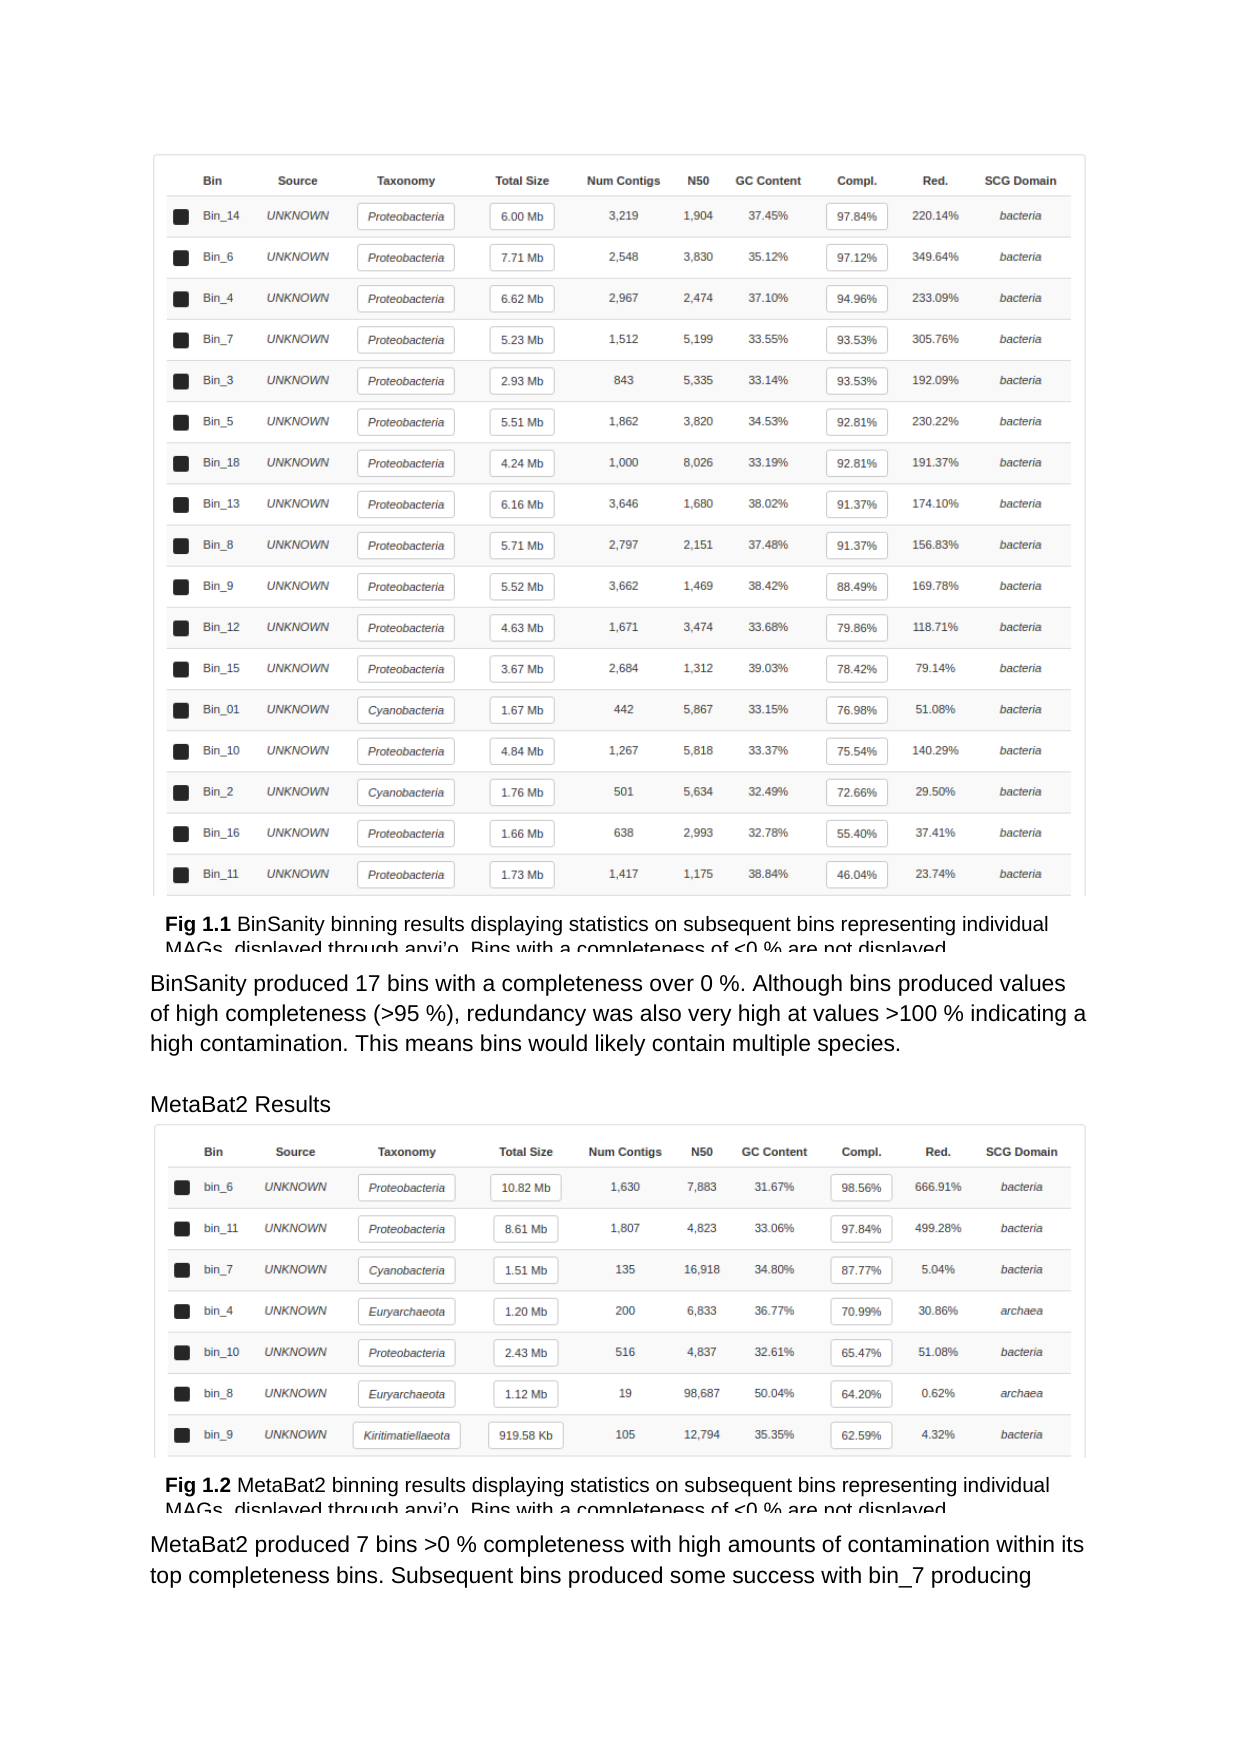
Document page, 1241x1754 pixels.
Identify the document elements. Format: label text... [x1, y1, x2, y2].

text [150, 1531, 1090, 1588]
text MetaBat2 Results [150, 1091, 1090, 1117]
text BinSanity produced 17 bins with a completeness over 0 %. Although bins produced values of high completeness (>95 %), redundancy was also very high at values >100 % indicating a high contamination. This means bins would likely contain multiple species. [150, 970, 1090, 1057]
picture [150, 1121, 1091, 1458]
picture [150, 150, 1091, 896]
